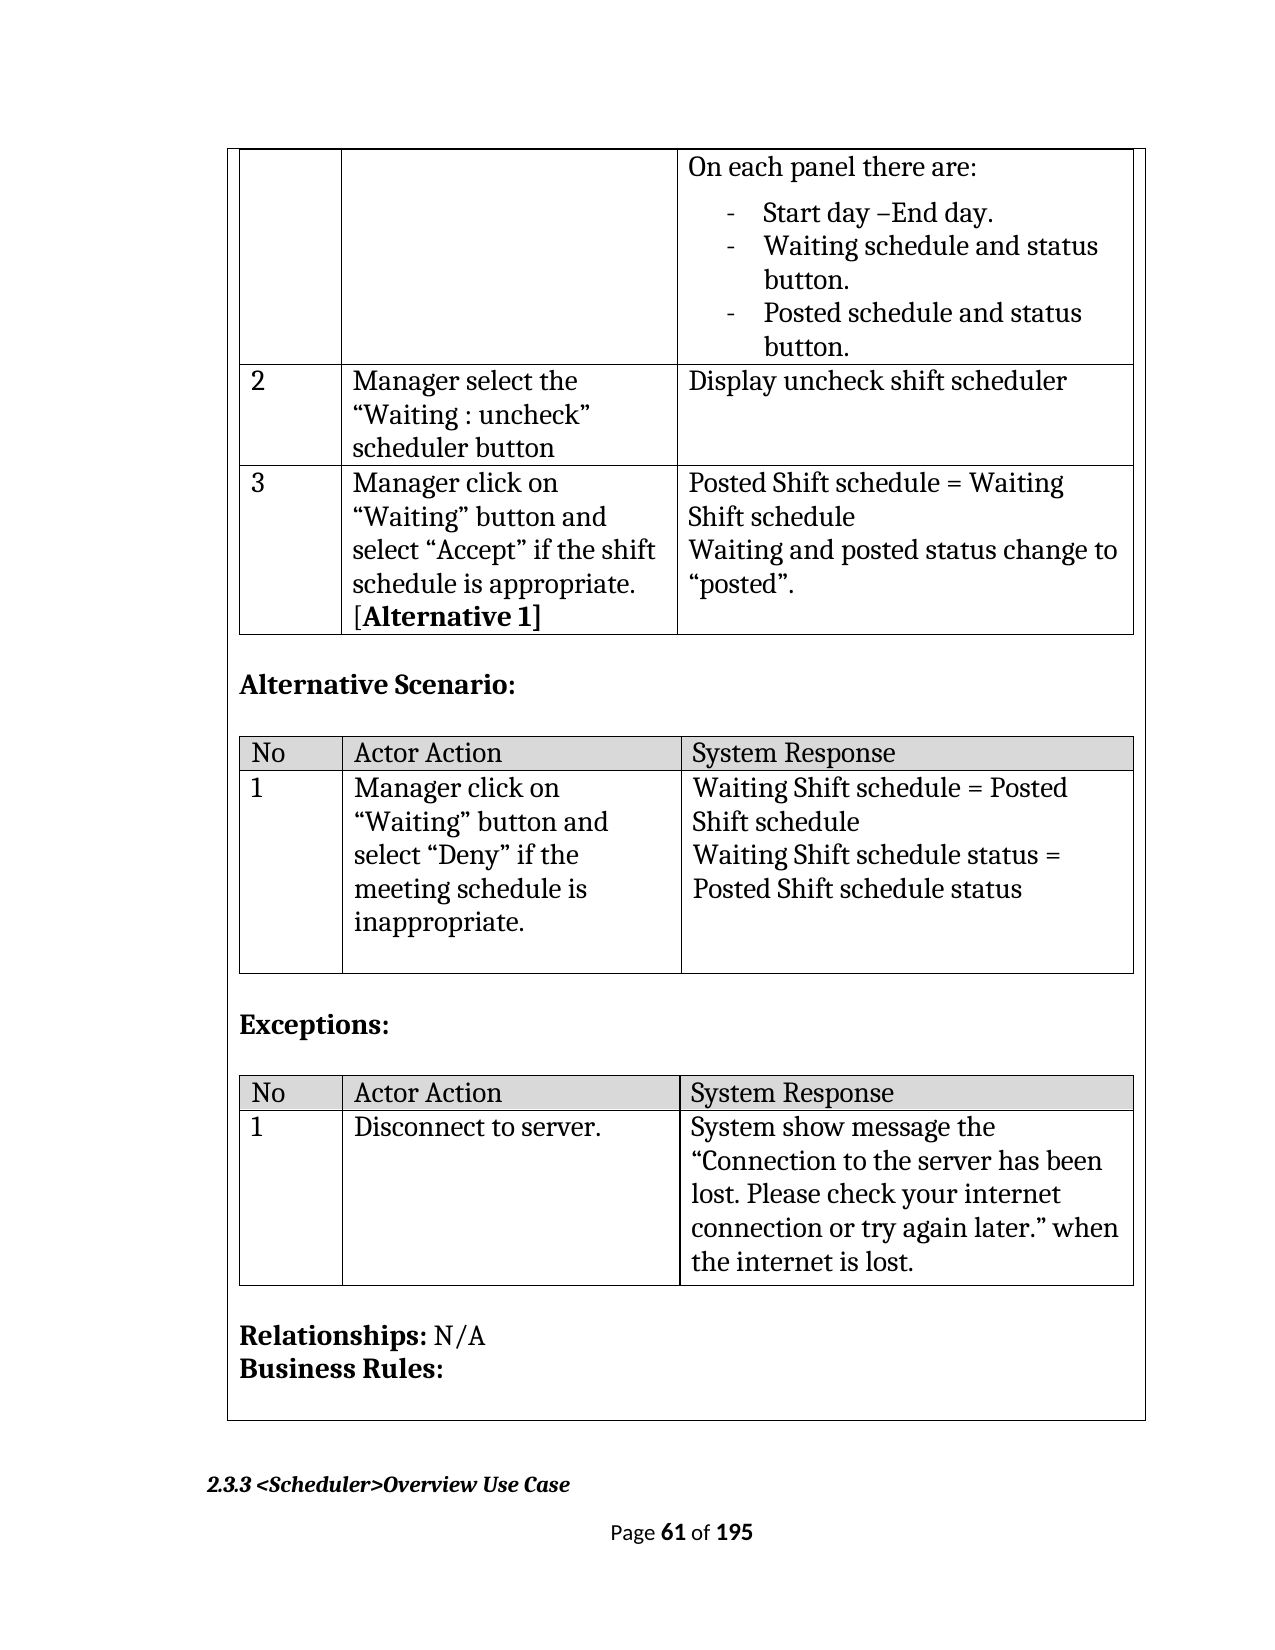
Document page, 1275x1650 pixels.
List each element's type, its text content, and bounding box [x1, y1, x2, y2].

text 2.3.3 <Scheduler>Overview Use Case [207, 1472, 1157, 1498]
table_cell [228, 149, 1145, 1420]
